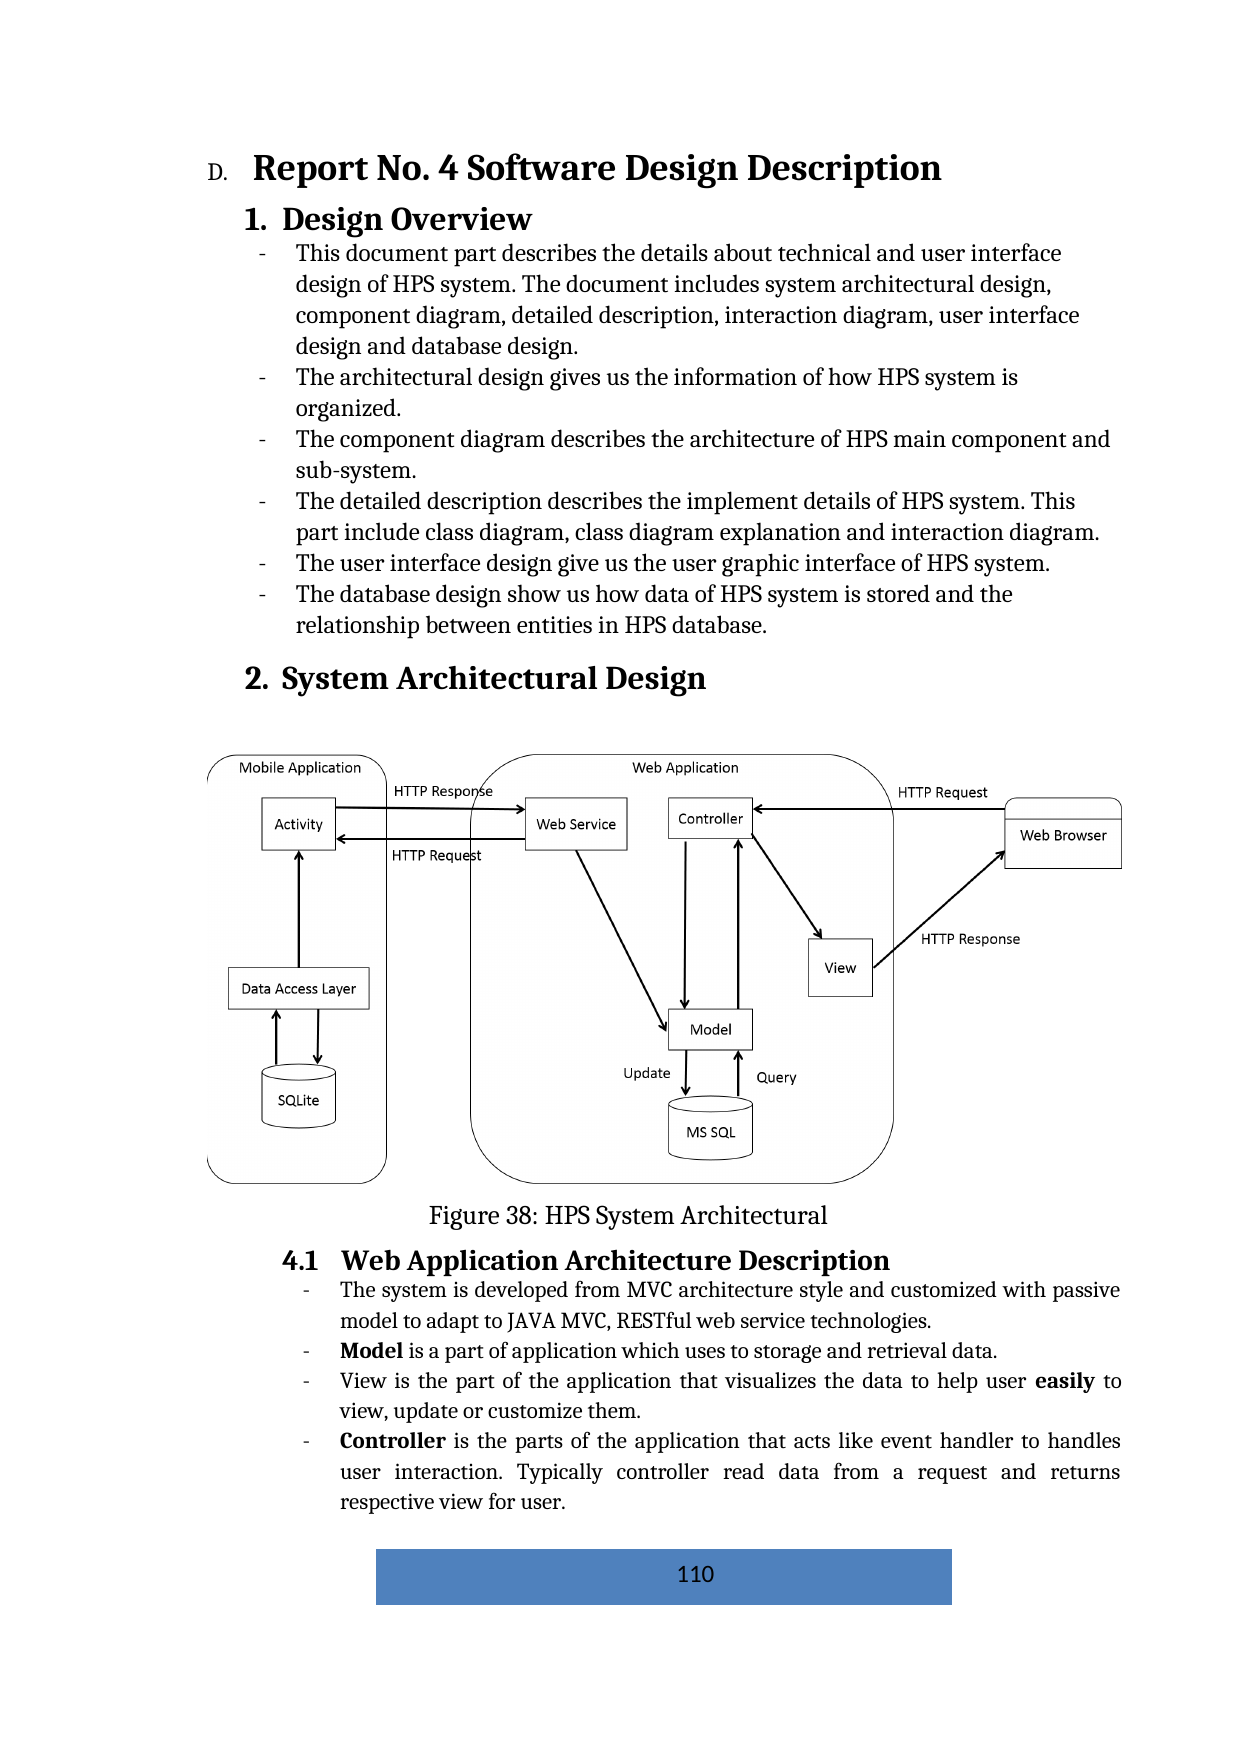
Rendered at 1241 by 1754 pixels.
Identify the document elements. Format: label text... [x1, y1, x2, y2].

list The system is developed from MVC architecture style and customized with passive model to adapt to JAVA MVC, RESTful web service technologies. [302, 1277, 1122, 1334]
subtitle Report No. 4 Software Design Description [207, 147, 1122, 190]
picture [207, 752, 1122, 1184]
list Controller is the parts of the application that acts like event handler to handles user interaction. Typically controller read data from a request and returns respective view for user. [302, 1428, 1122, 1515]
list The architectural design gives us the information of how HPS system is organized. [258, 363, 1122, 423]
list The user interface design give us the user graphic interface of HPS system. [258, 549, 1122, 578]
list This document part describes the details about technical and user interface design of HPS system. The document includes system architectural design, component diagram, detailed description, interaction diagram, user interface design and database design. [258, 239, 1122, 361]
list The component diagram describes the architecture of HPS main component and sub-system. [258, 425, 1122, 485]
list The database design show us how data of HPS system is stored and the relationship between entities in HPS database. [258, 580, 1122, 640]
subtitle Web Application Architecture Description [282, 1244, 1122, 1277]
list The detailed description describes the implement details of HPS system. This part include class diagram, class diagram explanation and interaction diagram. [258, 487, 1122, 547]
subtitle Design Overview [244, 201, 1122, 239]
subtitle System Architectural Design [244, 659, 1122, 697]
list View is the part of the application that visualizes the data to help user easily to view, update or customize them. [302, 1368, 1122, 1424]
list Model is a part of application which uses to storage and retrieval data. [302, 1338, 1122, 1364]
